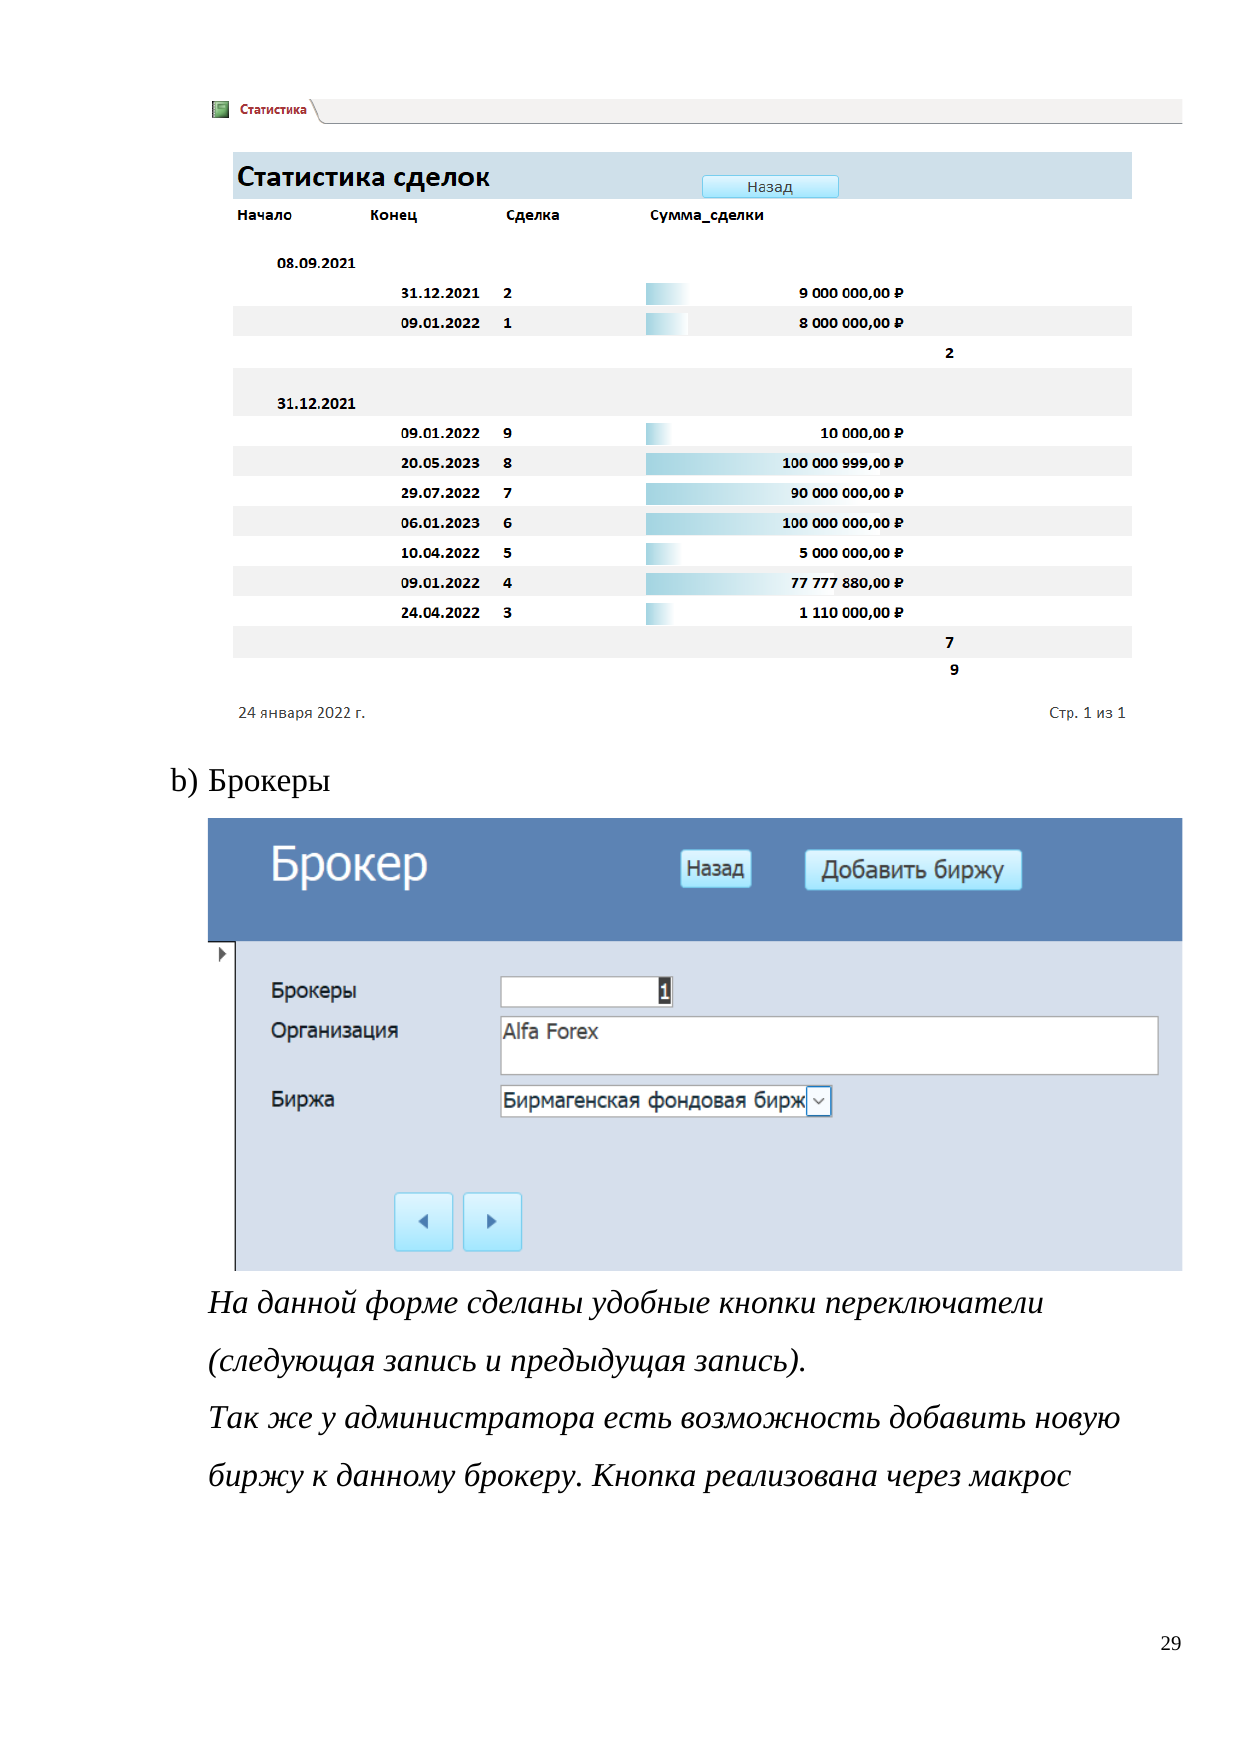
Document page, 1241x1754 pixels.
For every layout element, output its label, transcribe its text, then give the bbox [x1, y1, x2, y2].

list Так же у администратора есть возможность добавить новую биржу к данному брокеру. Кнопка реализована через макрос [208, 1397, 1181, 1493]
list Брокеры [170, 761, 1181, 799]
list На данной форме сделаны удобные кнопки переключатели (следующая запись и предыдущая запись). [208, 1282, 1181, 1378]
picture [207, 99, 1183, 749]
picture [207, 818, 1183, 1271]
